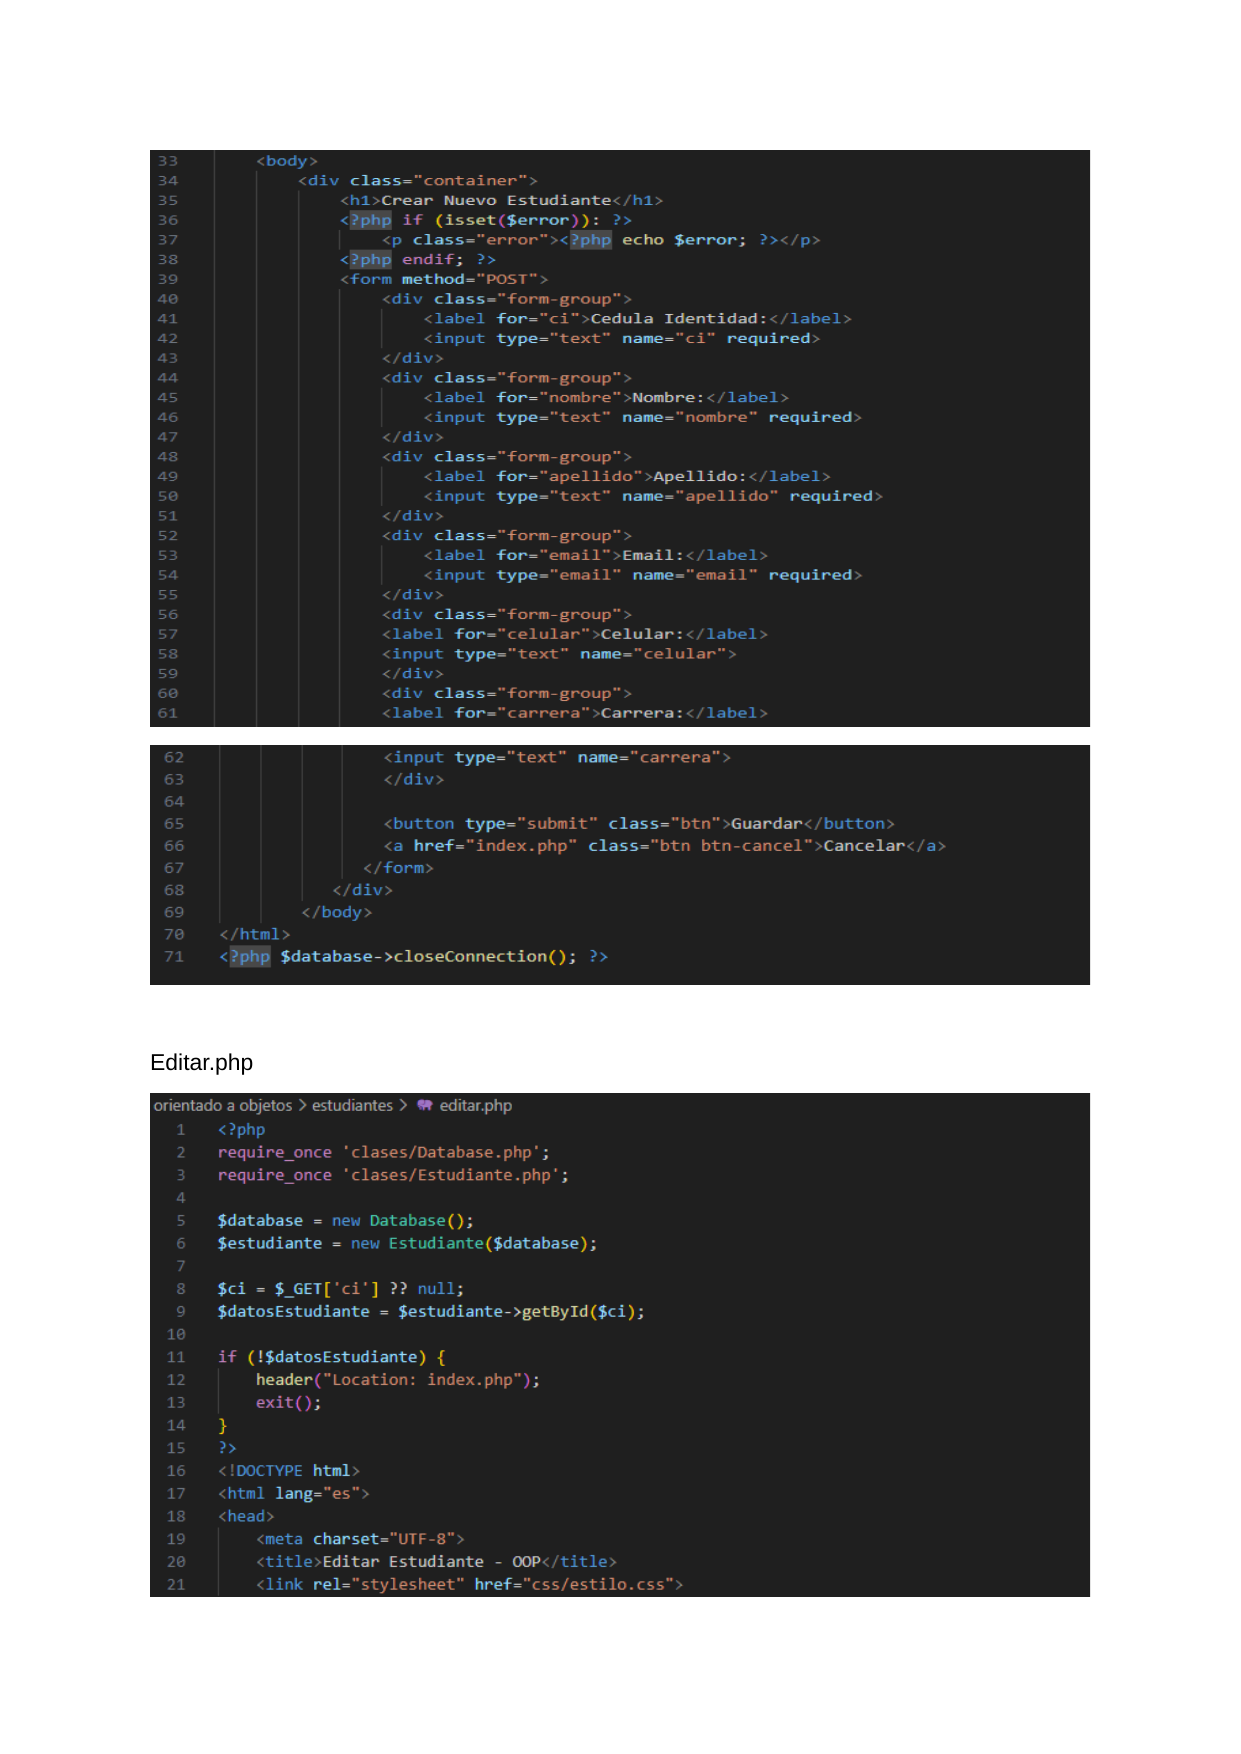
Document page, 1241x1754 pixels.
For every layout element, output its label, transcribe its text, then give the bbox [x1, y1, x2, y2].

text Editar.php [150, 1048, 1090, 1075]
